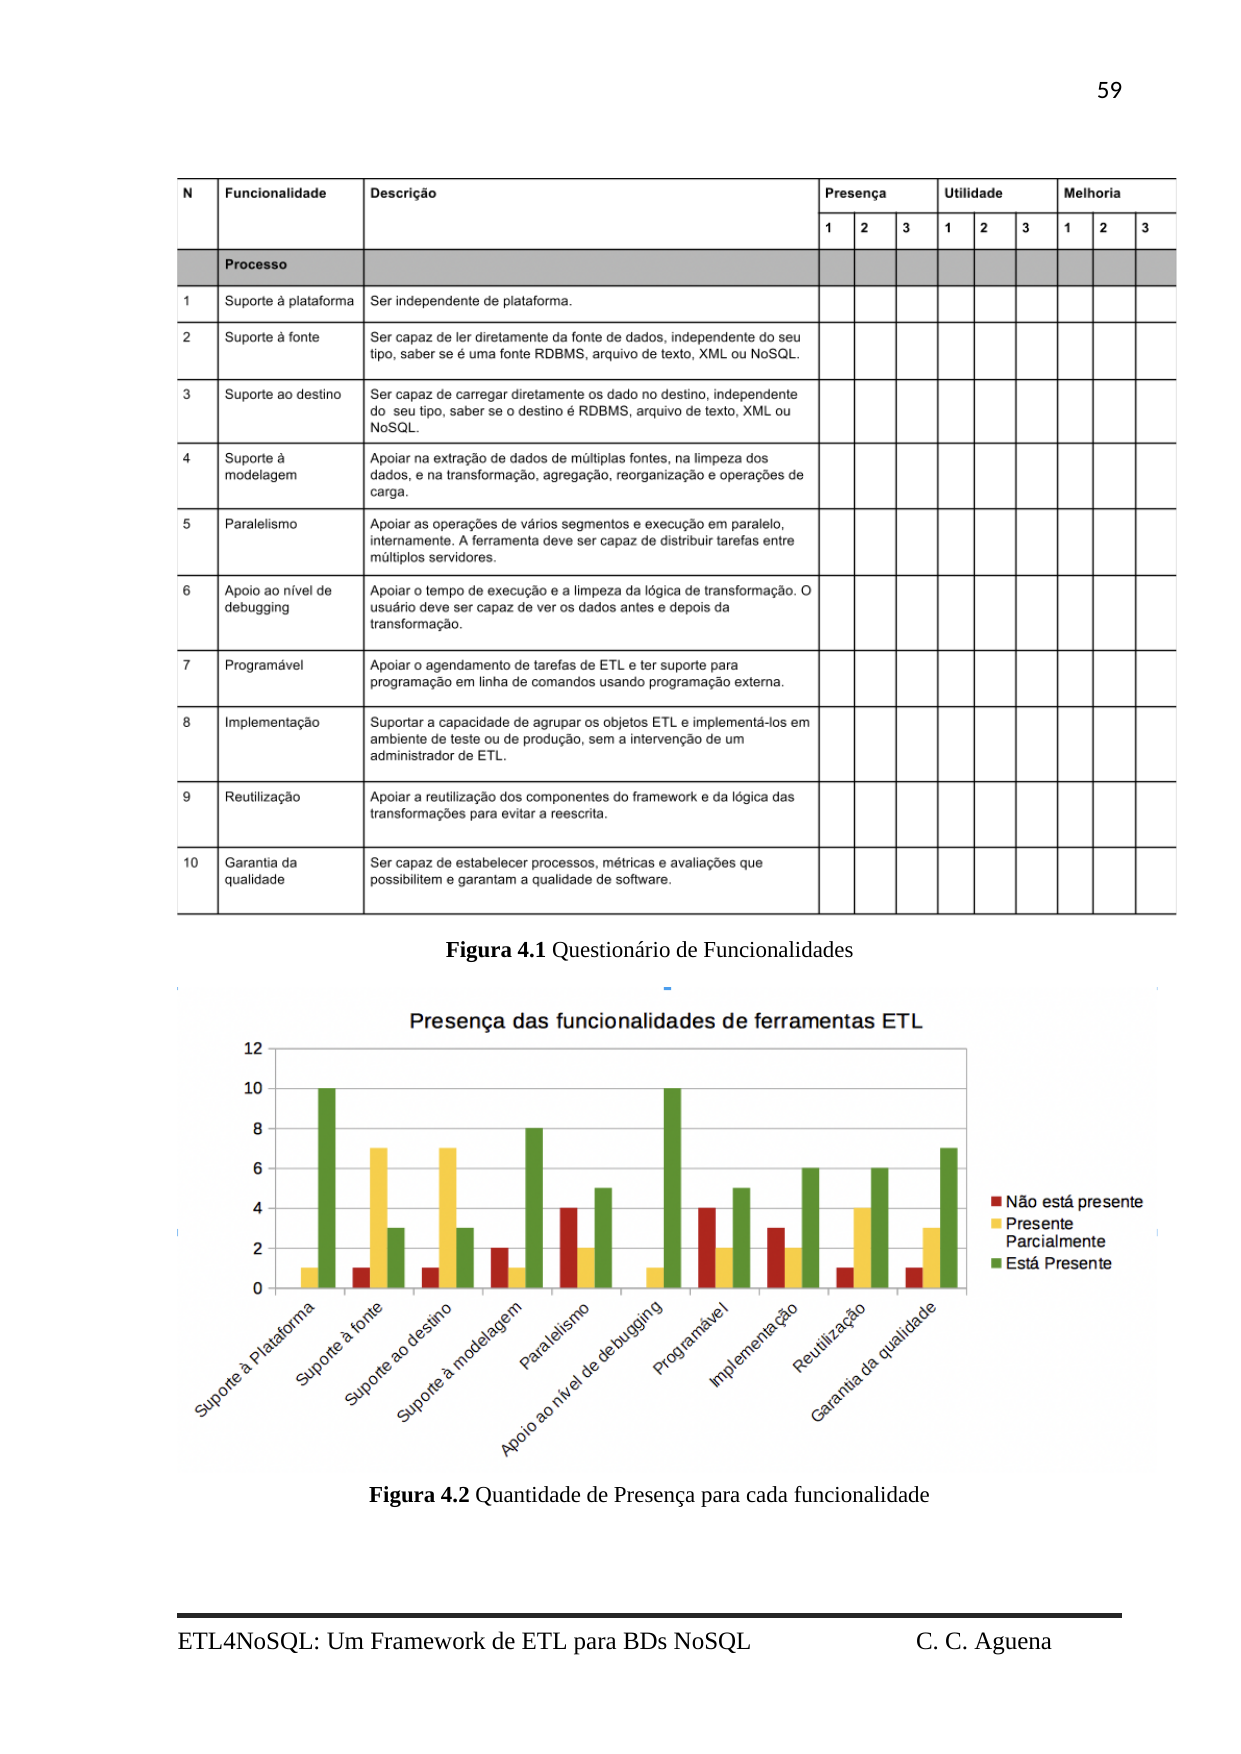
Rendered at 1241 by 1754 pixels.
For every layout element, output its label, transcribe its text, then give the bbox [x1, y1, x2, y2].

text Figura 4.1 Questionário de Funcionalidades [177, 928, 1122, 963]
text Figura 4.2 Quantidade de Presença para cada funcionalidade [177, 1473, 1122, 1508]
picture [177, 987, 1158, 1473]
picture [177, 177, 1177, 928]
